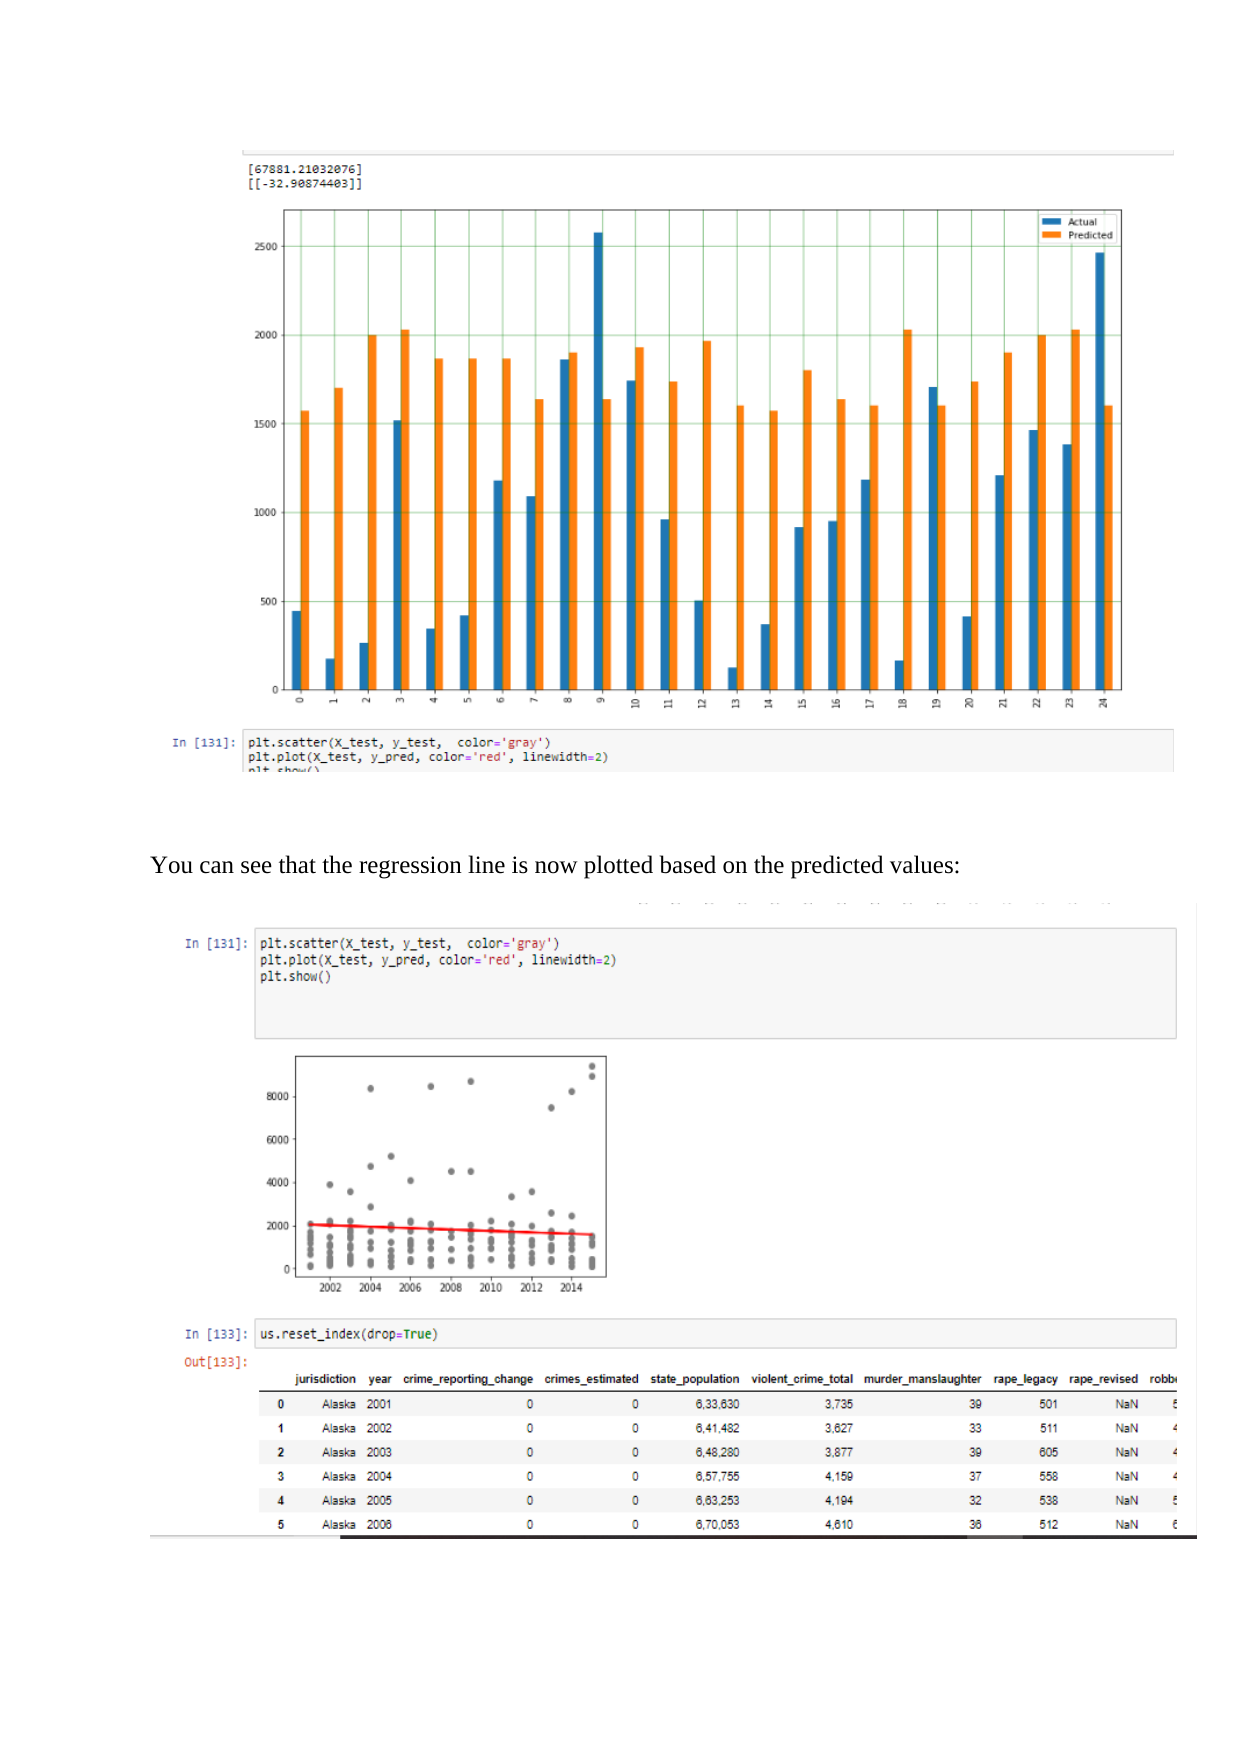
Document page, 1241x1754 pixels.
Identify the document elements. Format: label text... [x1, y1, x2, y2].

picture [150, 150, 1174, 772]
text You can see that the regression line is now plotted based on the predicted values: [150, 850, 1090, 879]
picture [150, 903, 1197, 1539]
